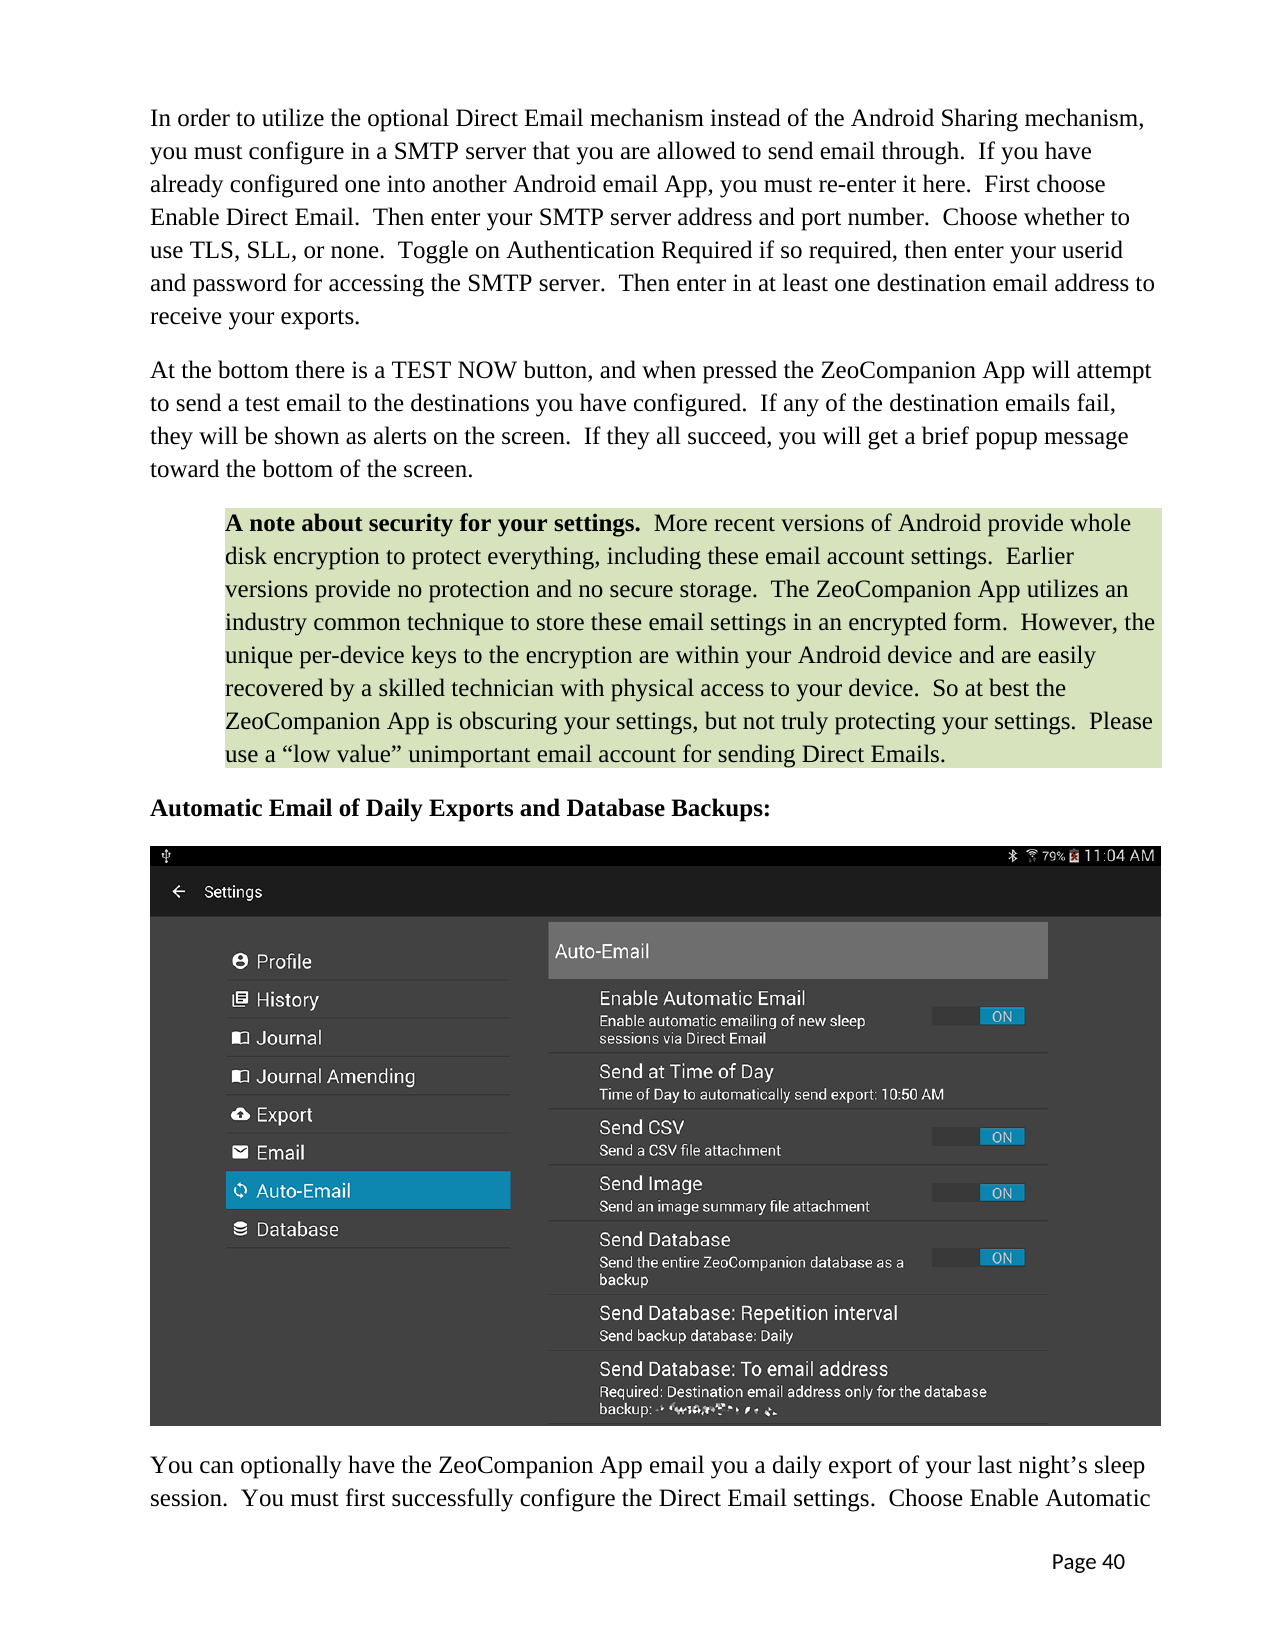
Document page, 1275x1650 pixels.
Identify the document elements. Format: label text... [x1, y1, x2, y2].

text At the bottom there is a TEST NOW button, and when pressed the ZeoCompanion App will attempt to send a test email to the destinations you have configured. If any of the destination emails fail, they will be shown as alerts on the screen. If they all succeed, you will get a brief popup message toward the bottom of the screen. [150, 355, 1162, 483]
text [150, 1450, 1162, 1512]
text Automatic Email of Daily Exports and Database Backups: [150, 793, 1162, 822]
text A note about security for your settings. More recent versions of Android provide whole disk encryption to protect everything, including these email account settings. Earlier versions provide no protection and no secure storage. The ZeoCompanion App utilizes an industry common technique to store these email settings in an encrypted form. However, the unique per-device keys to the encryption are within your Android device and are easily recovered by a skilled technician with physical access to your device. So at best the ZeoCompanion App is obscuring your settings, but not truly protecting your settings. Please use a “low value” unimportant email account for sending Direct Emails. [225, 508, 1162, 768]
picture [150, 846, 1161, 1426]
text In order to utilize the optional Direct Email mechanism instead of the Android Sharing mechanism, you must configure in a SMTP server that you are allowed to send email through. If you have already configured one into another Android email App, you must re-enter it here. First choose Enable Direct Email. Then enter your SMTP server address and port number. Choose whether to use TLS, SLL, or none. Toggle on Authentication Required if so required, then enter your userid and password for accessing the SMTP server. Then enter in at least one destination email address to receive your exports. [150, 103, 1162, 330]
